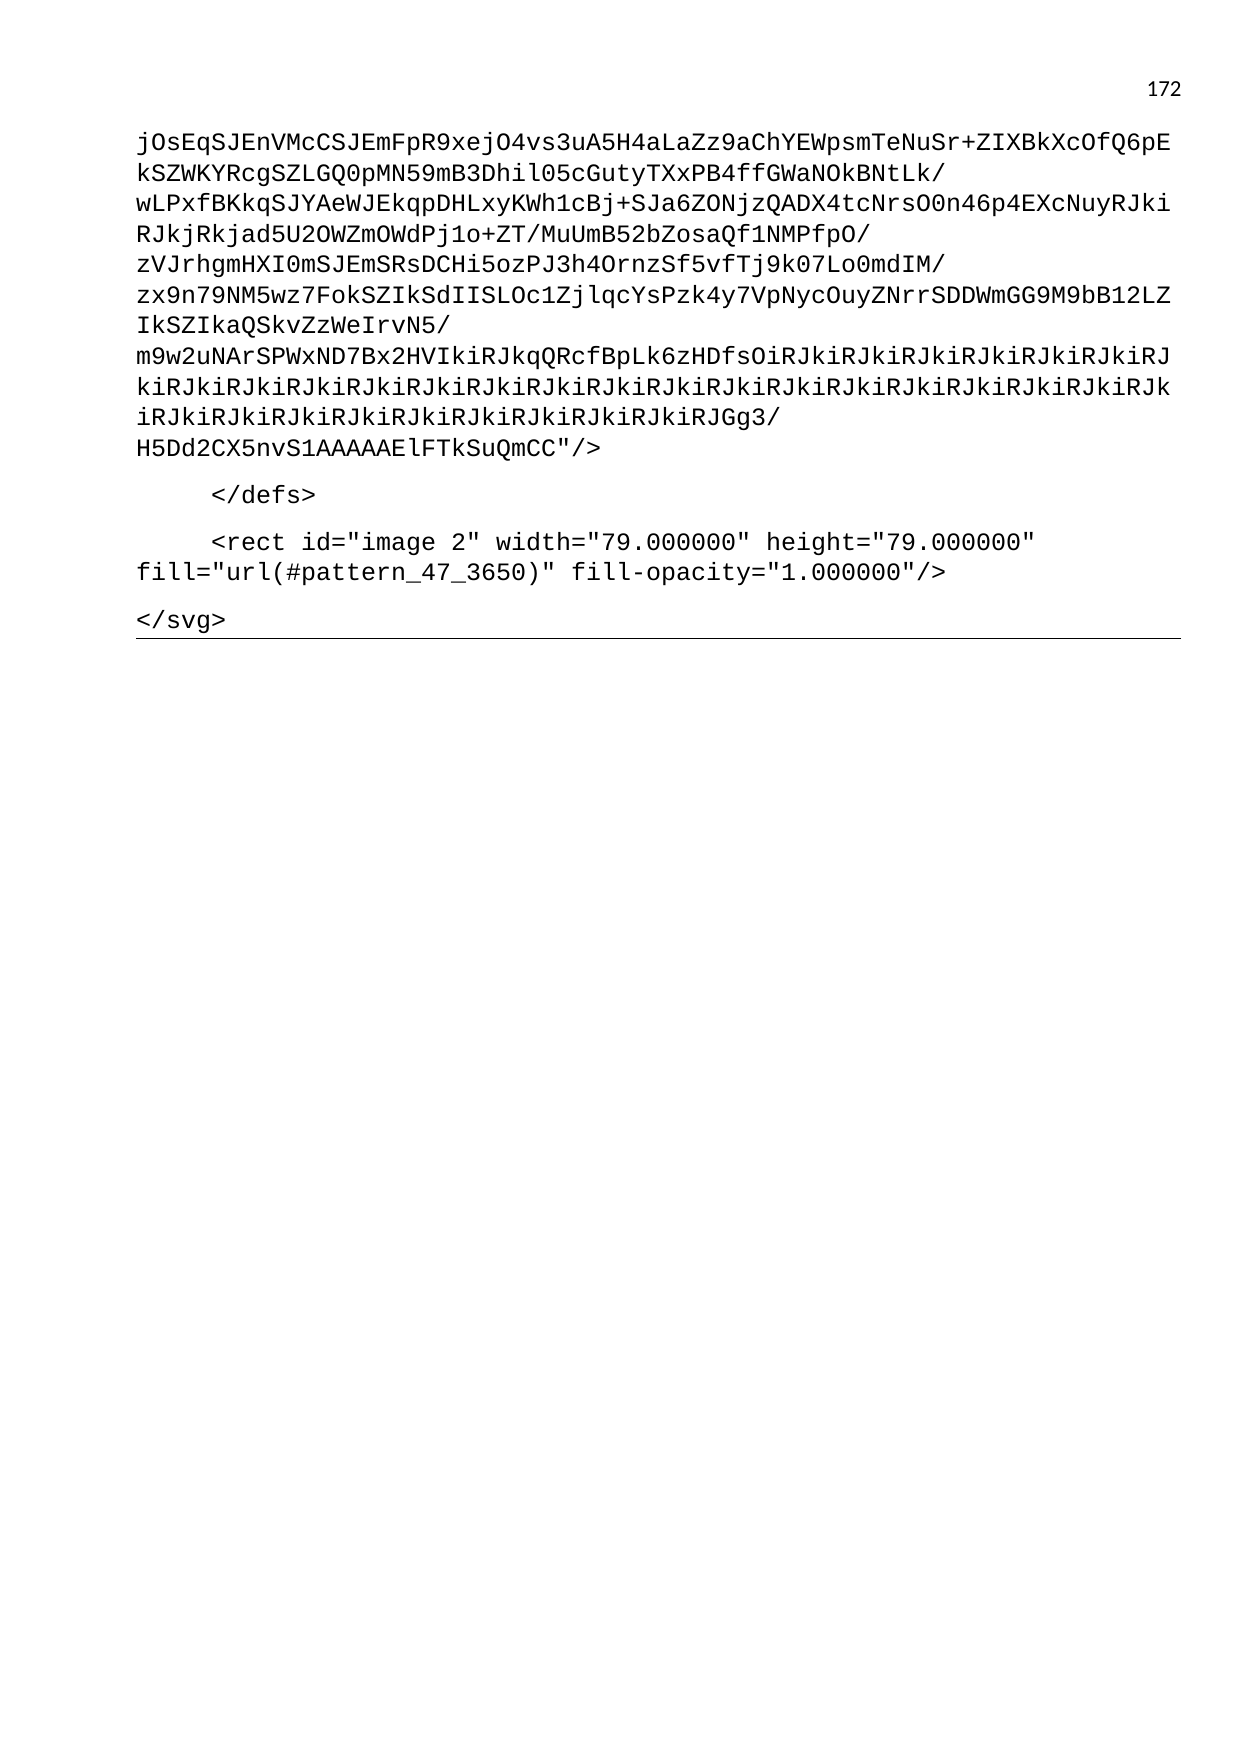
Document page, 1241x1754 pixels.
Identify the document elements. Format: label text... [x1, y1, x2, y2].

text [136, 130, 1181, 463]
text </svg> [136, 607, 1181, 638]
text <rect id="image 2" width="79.000000" height="79.000000" fill="url(#pattern_47_3650)" fill-opacity="1.000000"/> [136, 529, 1181, 588]
text </defs> [136, 482, 1181, 511]
